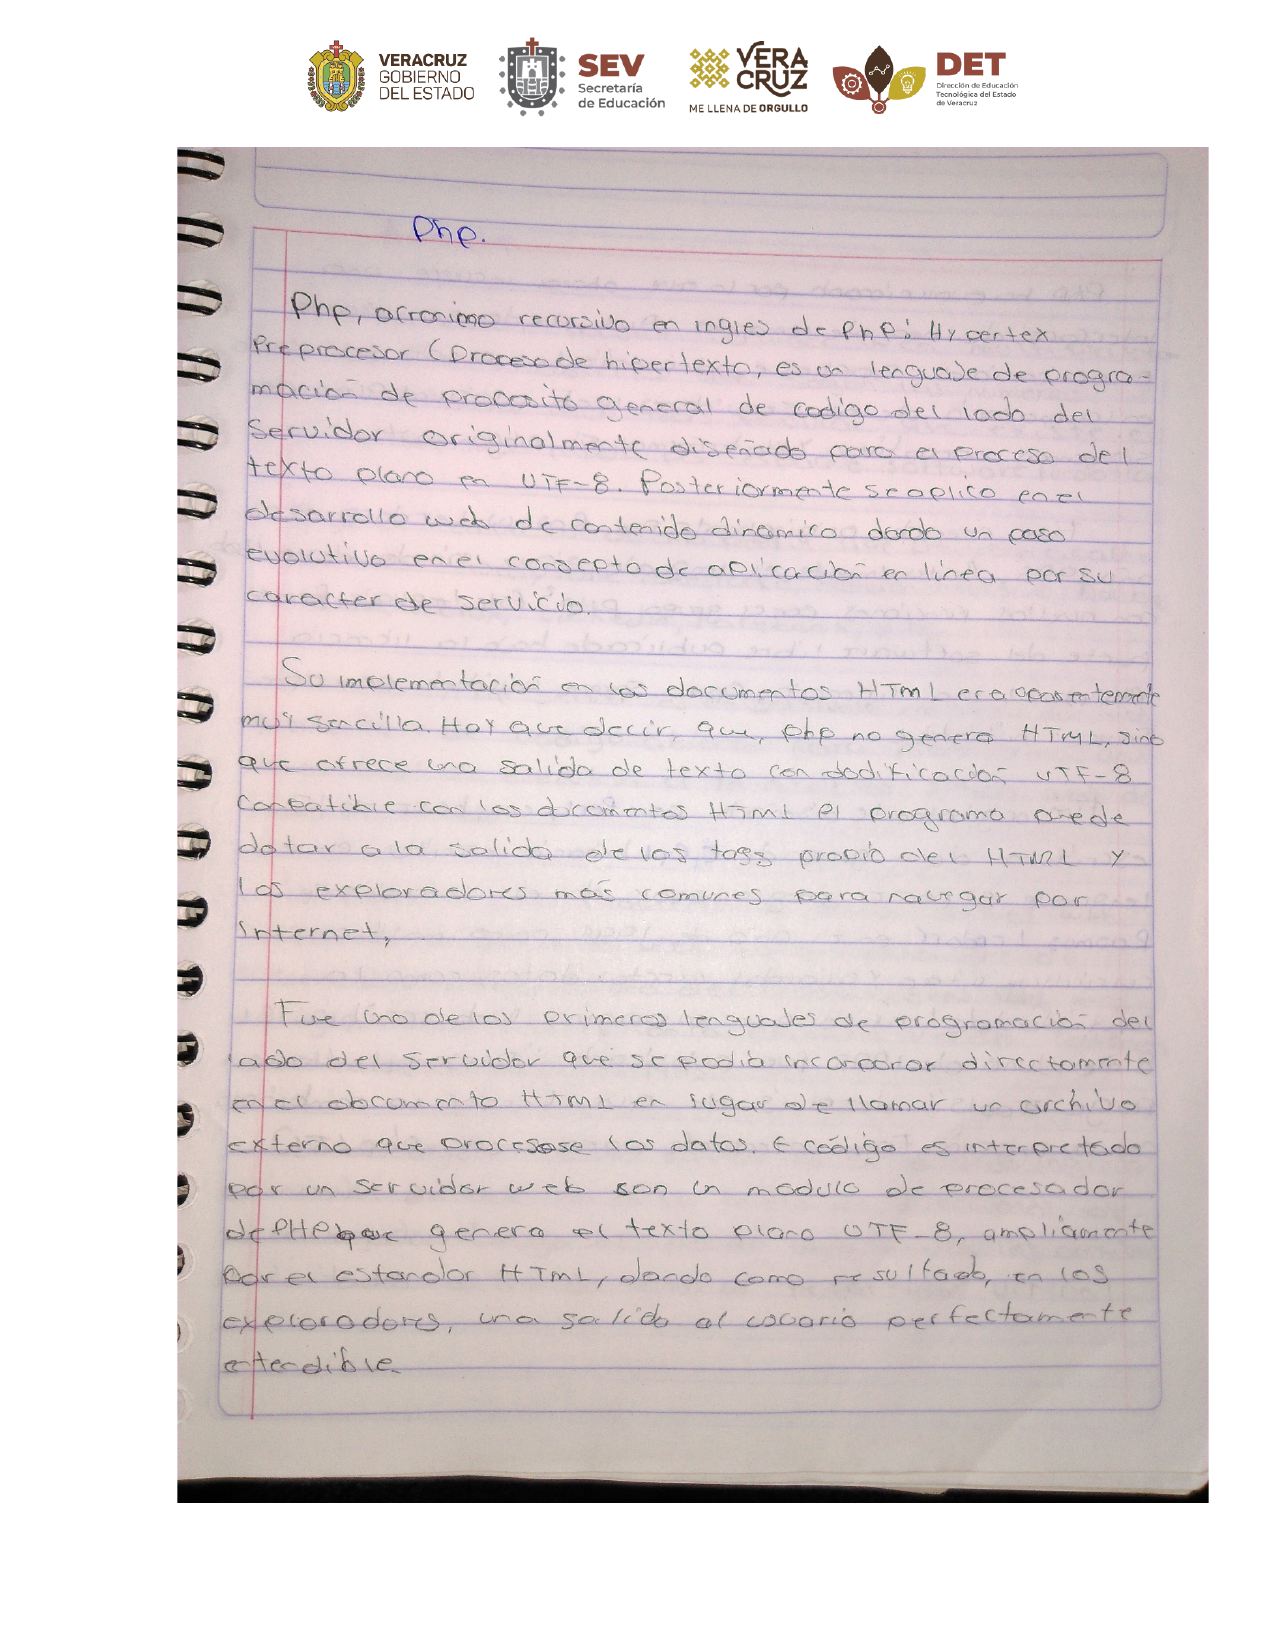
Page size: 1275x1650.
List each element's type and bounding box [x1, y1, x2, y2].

picture [298, 36, 1026, 118]
picture [177, 147, 1209, 1503]
